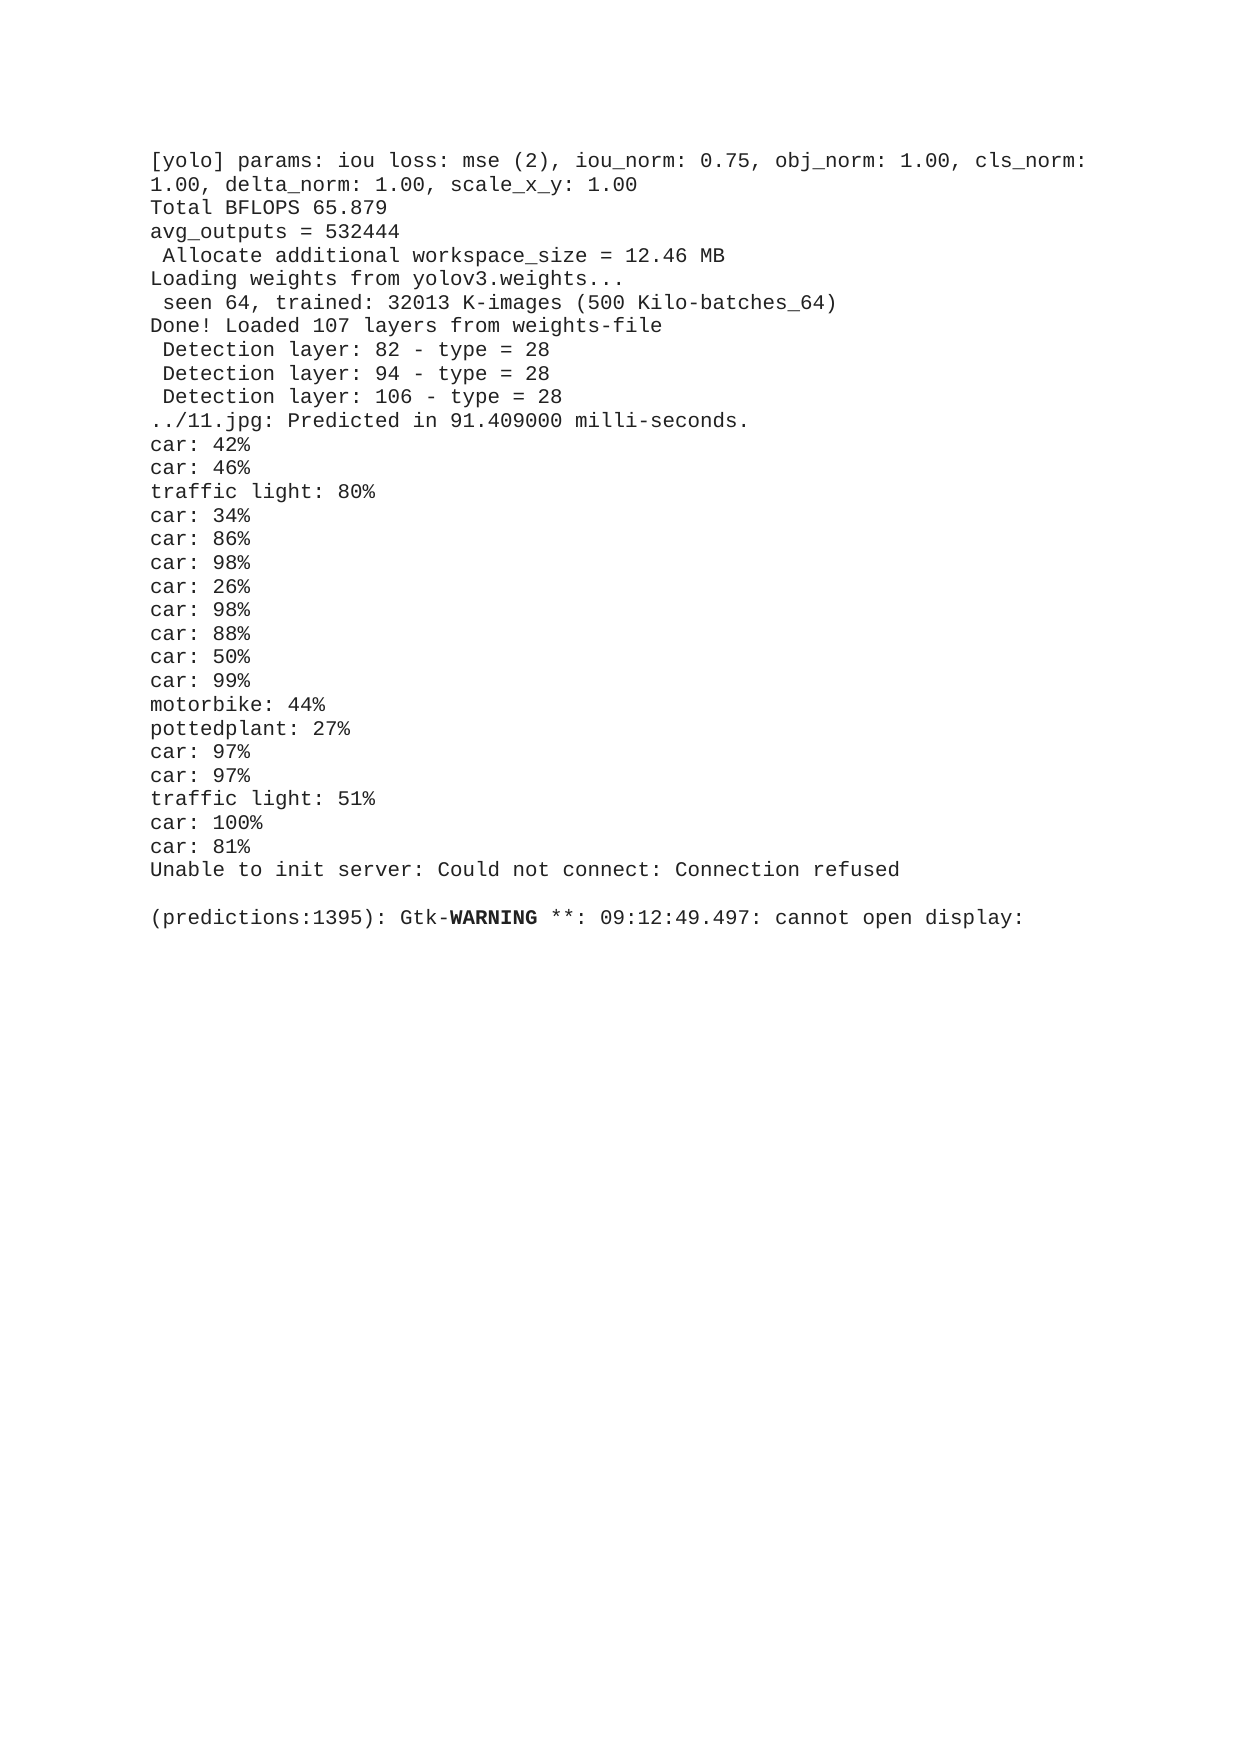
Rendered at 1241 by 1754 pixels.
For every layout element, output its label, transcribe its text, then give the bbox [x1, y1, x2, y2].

text car: 34% [150, 505, 1090, 528]
text avg_outputs = 532444 [150, 221, 1090, 244]
text car: 42% [150, 434, 1090, 457]
text Total BFLOPS 65.879 [150, 197, 1090, 221]
text Done! Loaded 107 layers from weights-file [150, 316, 1090, 339]
text car: 97% [150, 765, 1090, 788]
text motorbike: 44% [150, 694, 1090, 717]
text traffic light: 51% [150, 788, 1090, 812]
text (predictions:1395): Gtk-WARNING **: 09:12:49.497: cannot open display: [150, 907, 1090, 930]
text car: 98% [150, 552, 1090, 576]
text car: 50% [150, 647, 1090, 670]
text car: 86% [150, 528, 1090, 552]
text Loading weights from yolov3.weights... [150, 268, 1090, 292]
text ../11.jpg: Predicted in 91.409000 milli-seconds. [150, 410, 1090, 434]
text car: 100% [150, 812, 1090, 836]
text Detection layer: 94 - type = 28 [150, 363, 1090, 386]
text car: 99% [150, 670, 1090, 694]
text Allocate additional workspace_size = 12.46 MB [150, 244, 1090, 268]
text Detection layer: 106 - type = 28 [150, 386, 1090, 410]
text car: 46% [150, 457, 1090, 481]
text car: 26% [150, 576, 1090, 599]
text pottedplant: 27% [150, 717, 1090, 741]
text car: 81% [150, 836, 1090, 859]
text Unable to init server: Could not connect: Connection refused [150, 859, 1090, 883]
text car: 98% [150, 599, 1090, 623]
text seen 64, trained: 32013 K-images (500 Kilo-batches_64) [150, 292, 1090, 316]
text [yolo] params: iou loss: mse (2), iou_norm: 0.75, obj_norm: 1.00, cls_norm: 1.00, delta_norm: 1.00, scale_x_y: 1.00 [150, 150, 1090, 197]
text car: 97% [150, 741, 1090, 765]
text traffic light: 80% [150, 481, 1090, 505]
text Detection layer: 82 - type = 28 [150, 339, 1090, 363]
text car: 88% [150, 623, 1090, 647]
